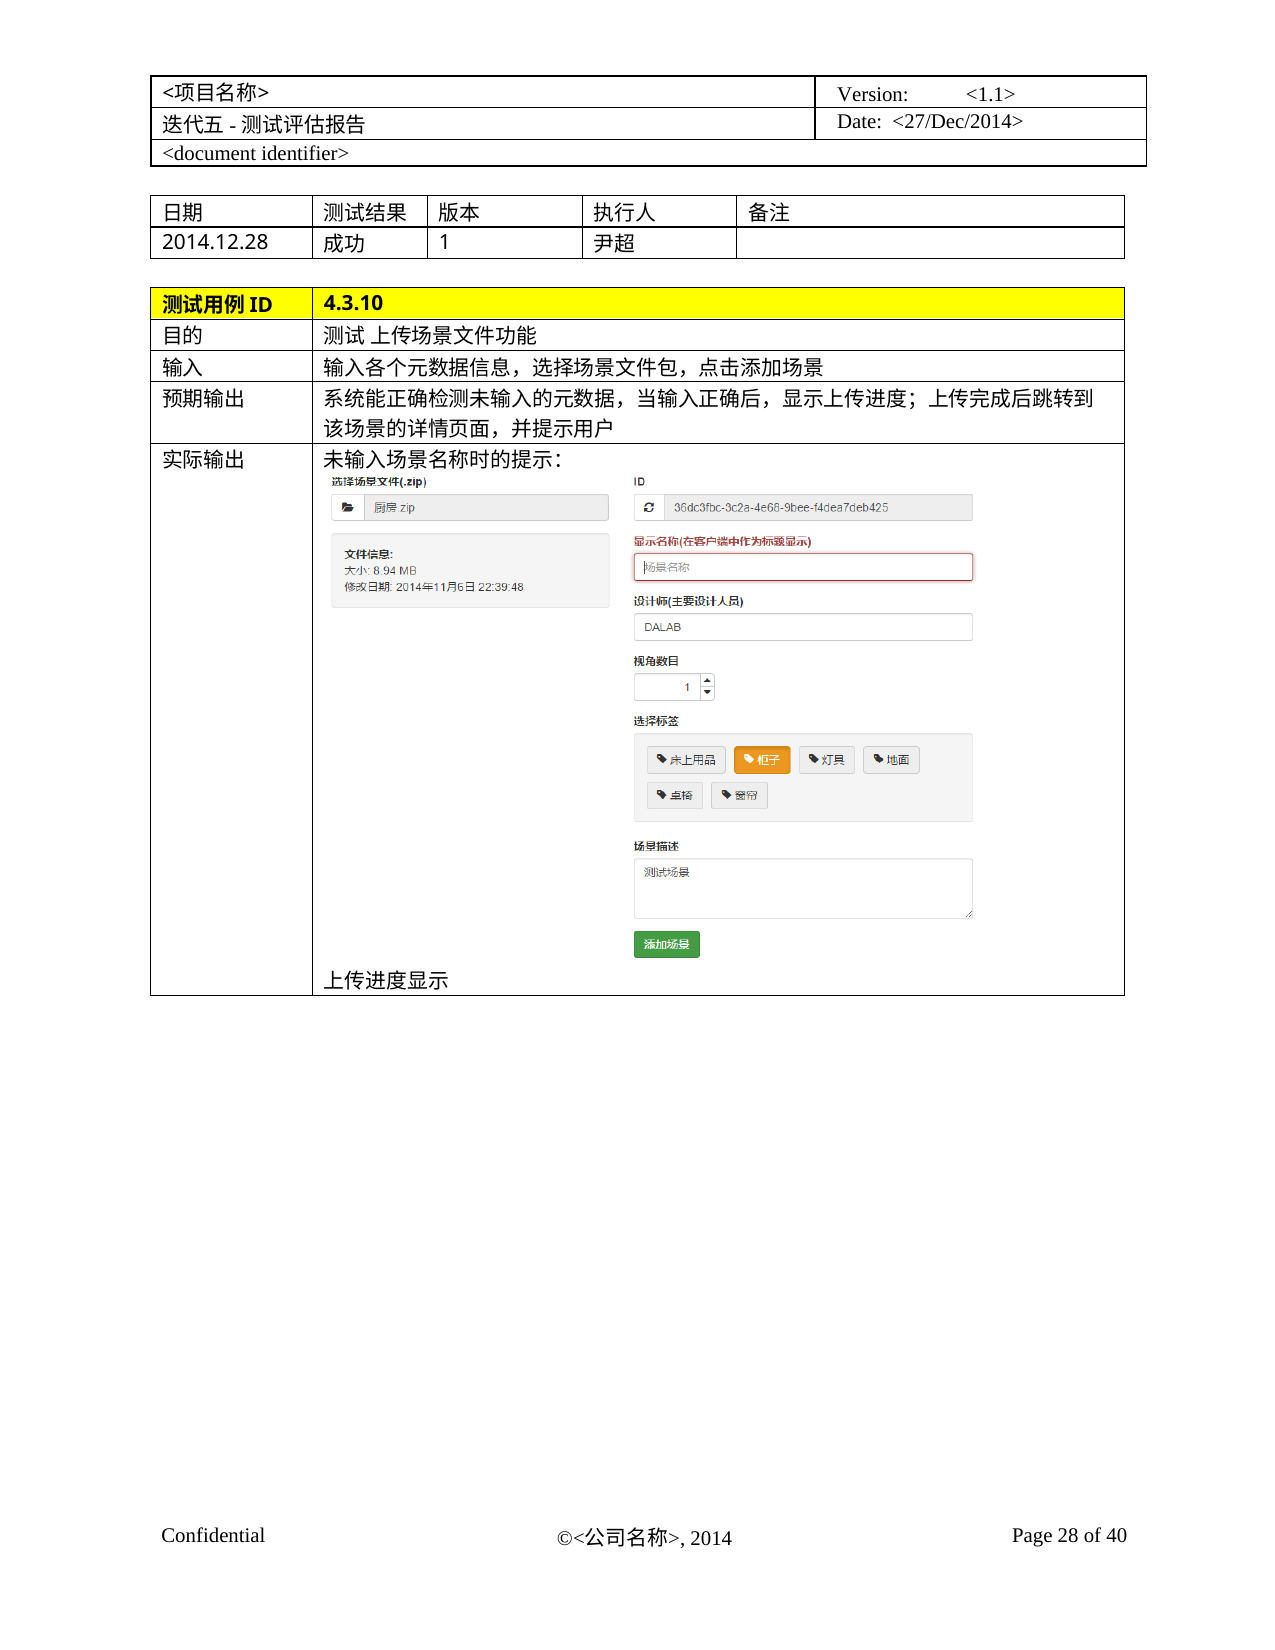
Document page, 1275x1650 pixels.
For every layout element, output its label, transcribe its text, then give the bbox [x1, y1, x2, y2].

table_cell 测试结果 [313, 196, 427, 226]
table_cell 执行人 [583, 196, 736, 226]
table_header 测试用例ID [151, 288, 312, 318]
table_header 4.3.10 [313, 288, 1124, 318]
table_cell 未输入场景名称时的提示： 上传进度显示 上传成功 [313, 444, 1124, 995]
table_cell 1 [428, 228, 582, 258]
table_cell 实际输出 [151, 444, 312, 995]
table_cell 2014.12.28 [151, 228, 312, 258]
picture [323, 473, 989, 965]
table_cell 预期输出 [151, 382, 312, 442]
table_cell 尹超 [583, 228, 736, 258]
table_cell 备注 [737, 196, 1124, 226]
table_cell 目的 [151, 320, 312, 350]
table_cell 输入 [151, 351, 312, 381]
table_cell 版本 [428, 196, 582, 226]
table_cell 日期 [151, 196, 312, 226]
table_cell [737, 228, 1124, 258]
table_cell 测试 上传场景文件功能 [313, 320, 1124, 350]
table_cell 系统能正确检测未输入的元数据，当输入正确后，显示上传进度；上传完成后跳转到该场景的详情页面，并提示用户 [313, 382, 1124, 442]
table_cell 成功 [313, 228, 427, 258]
table_cell 输入各个元数据信息，选择场景文件包，点击添加场景 [313, 351, 1124, 381]
